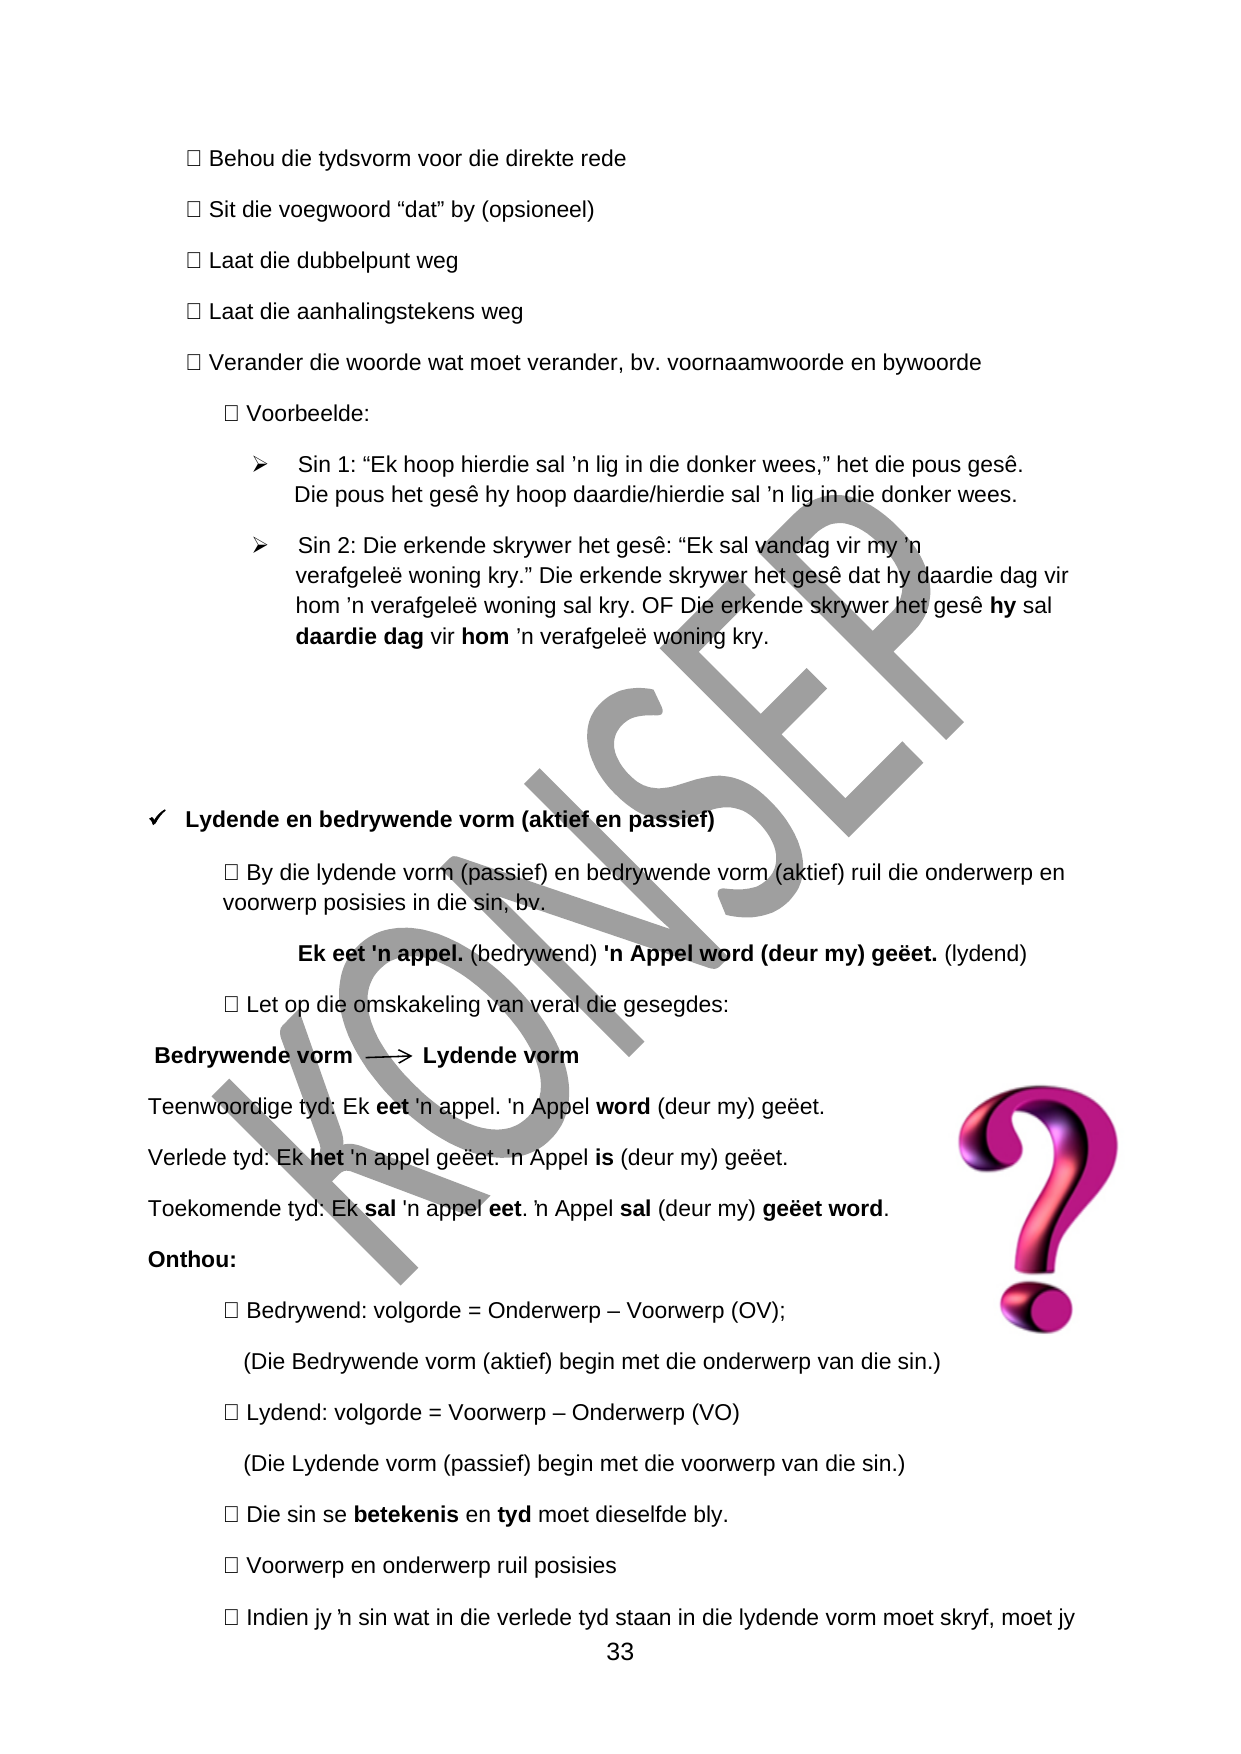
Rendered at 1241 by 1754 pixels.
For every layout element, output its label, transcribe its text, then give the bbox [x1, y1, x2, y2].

text Ek eet 'n appel. (bedrywend) 'n Appel word (deur my) geëet. (lydend) [298, 940, 1092, 966]
text  Behou die tydsvorm voor die direkte rede [185, 144, 1092, 171]
text  Sit die voegwoord “dat” by (opsioneel) [185, 196, 1092, 222]
text  Let op die omskakeling van veral die gesegdes: [223, 991, 1092, 1017]
text Teenwoordige tyd: Ek eet 'n appel. 'n Appel word (deur my) geëet. [148, 1093, 940, 1119]
text  Indien jy ŉ sin wat in die verlede tyd staan in die lydende vorm moet skryf, moet jy [223, 1603, 1092, 1630]
text (Die Bedrywende vorm (aktief) begin met die onderwerp van die sin.) [148, 1348, 1092, 1374]
list Lydende en bedrywende vorm (aktief en passief) [148, 806, 1092, 832]
text  By die lydende vorm (passief) en bedrywende vorm (aktief) ruil die onderwerp en voorwerp posisies in die sin, bv. [223, 859, 1092, 915]
text  Verander die woorde wat moet verander, bv. voornaamwoorde en bywoorde [185, 349, 1092, 375]
list Sin 2: Die erkende skrywer het gesê: “Ek sal vandag vir my ’n [223, 532, 1092, 558]
text  Die sin se betekenis en tyd moet dieselfde bly. [223, 1501, 1092, 1528]
text  Laat die dubbelpunt weg [185, 247, 1092, 273]
list Sin 1: “Ek hoop hierdie sal ’n lig in die donker wees,” het die pous gesê. [223, 451, 1092, 477]
text Die pous het gesê hy hoop daardie/hierdie sal ’n lig in die donker wees. [148, 481, 1092, 507]
text Bedrywende vorm Lydende vorm [148, 1042, 1092, 1068]
text  Lydend: volgorde = Voorwerp – Onderwerp (VO) [223, 1399, 1092, 1426]
text Verlede tyd: Ek het 'n appel geëet. 'n Appel is (deur my) geëet. [148, 1144, 940, 1170]
list verafgeleë woning kry.” Die erkende skrywer het gesê dat hy daardie dag vir hom ’n verafgeleë woning sal kry. OF Die erkende skrywer het gesê hy sal daardie dag vir hom ’n verafgeleë woning kry. [295, 562, 1092, 649]
text  Voorwerp en onderwerp ruil posisies [223, 1552, 1092, 1579]
text Toekomende tyd: Ek sal 'n appel eet. ŉ Appel sal (deur my) geëet word. [148, 1195, 940, 1221]
text (Die Lydende vorm (passief) begin met die voorwerp van die sin.) [148, 1450, 1092, 1477]
text  Voorbeelde: [223, 400, 1092, 426]
text  Bedrywend: volgorde = Onderwerp – Voorwerp (OV); [223, 1297, 940, 1323]
text  Laat die aanhalingstekens weg [185, 298, 1092, 324]
picture [940, 1076, 1158, 1344]
text Onthou: [148, 1246, 940, 1272]
